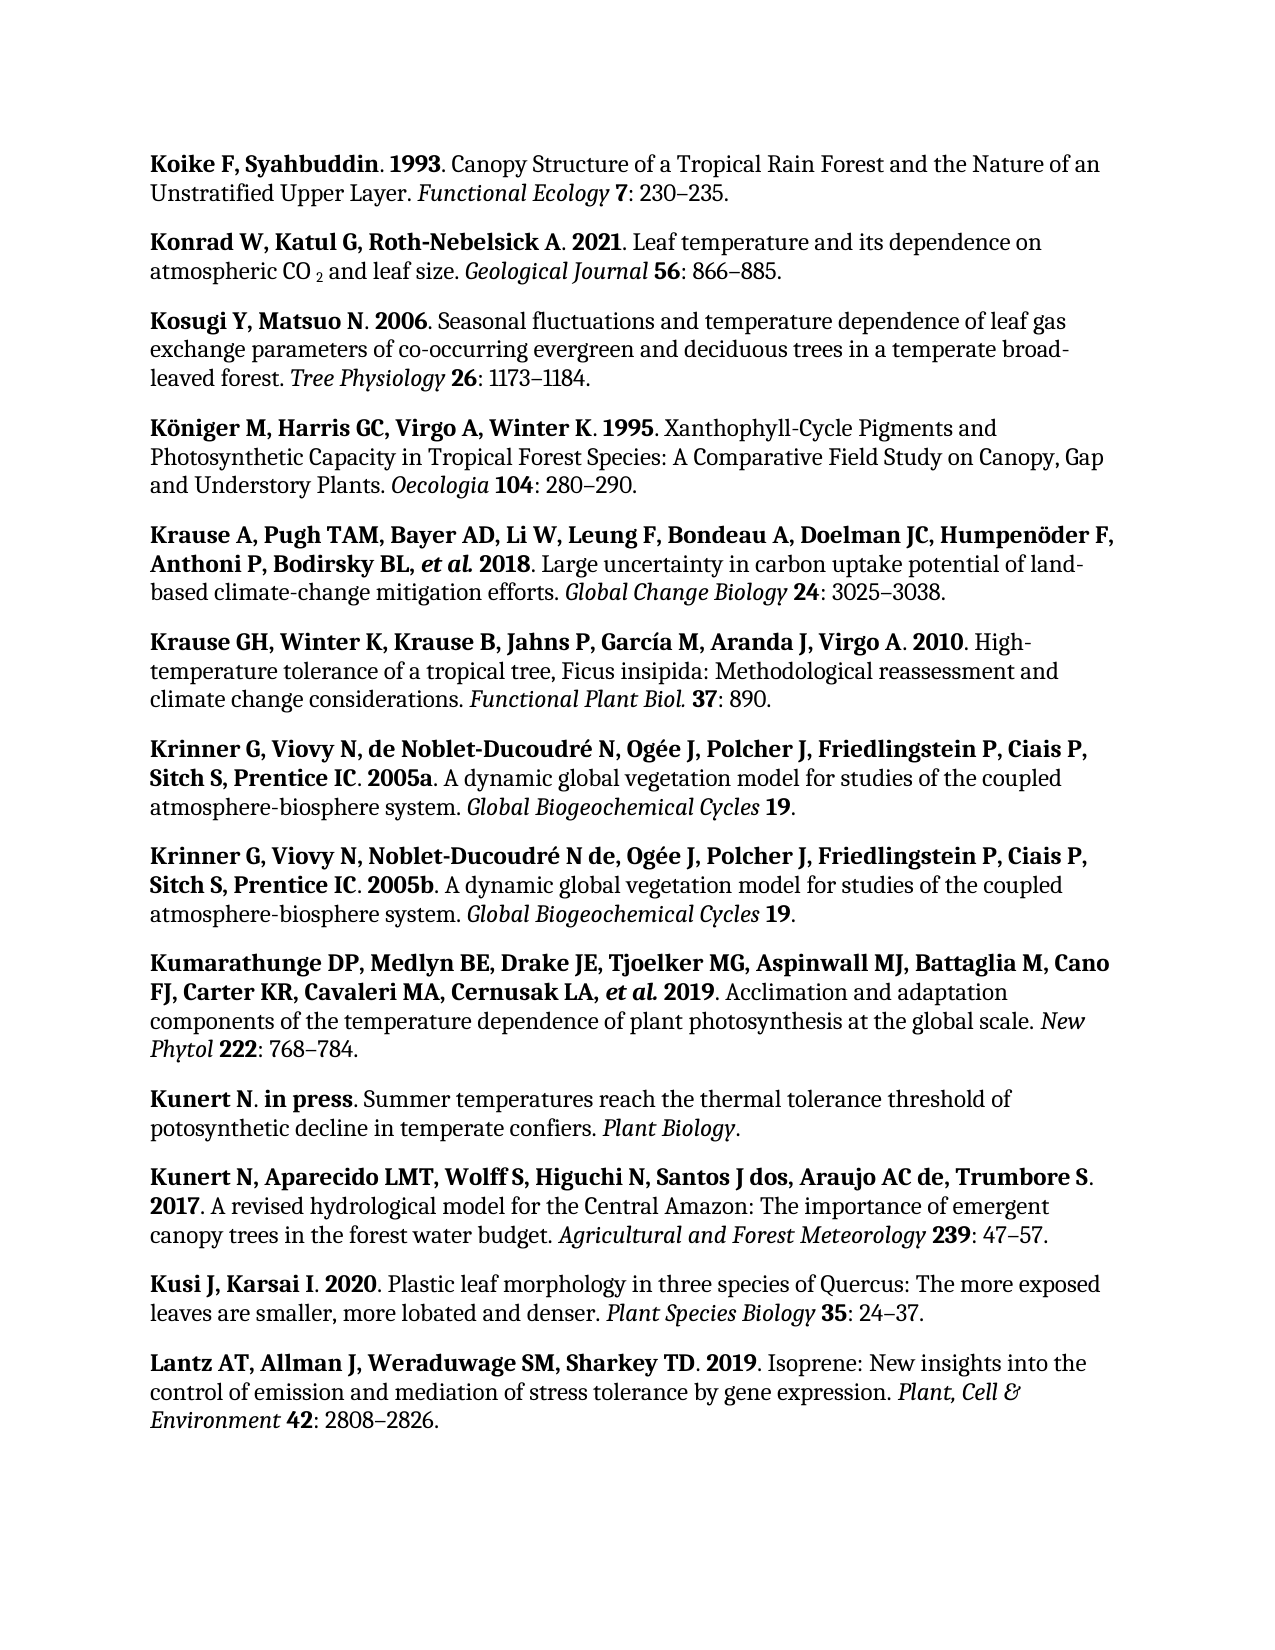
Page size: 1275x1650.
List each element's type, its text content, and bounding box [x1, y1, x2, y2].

text Koike F, Syahbuddin. 1993. Canopy Structure of a Tropical Rain Forest and the Nature of an Unstratified Upper Layer. Functional Ecology 7: 230–235. [150, 150, 1125, 207]
text Kunert N, Aparecido LMT, Wolff S, Higuchi N, Santos J dos, Araujo AC de, Trumbore S. 2017. A revised hydrological model for the Central Amazon: The importance of emergent canopy trees in the forest water budget. Agricultural and Forest Meteorology 239: 47–57. [150, 1163, 1125, 1249]
text Krinner G, Viovy N, Noblet-Ducoudré N de, Ogée J, Polcher J, Friedlingstein P, Ciais P, Sitch S, Prentice IC. 2005b. A dynamic global vegetation model for studies of the coupled atmosphere-biosphere system. Global Biogeochemical Cycles 19. [150, 842, 1125, 928]
text Königer M, Harris GC, Virgo A, Winter K. 1995. Xanthophyll-Cycle Pigments and Photosynthetic Capacity in Tropical Forest Species: A Comparative Field Study on Canopy, Gap and Understory Plants. Oecologia 104: 280–290. [150, 414, 1125, 500]
text Lantz AT, Allman J, Weraduwage SM, Sharkey TD. 2019. Isoprene: New insights into the control of emission and mediation of stress tolerance by gene expression. Plant, Cell & Environment 42: 2808–2826. [150, 1349, 1125, 1435]
text Krause A, Pugh TAM, Bayer AD, Li W, Leung F, Bondeau A, Doelman JC, Humpenöder F, Anthoni P, Bodirsky BL, et al. 2018. Large uncertainty in carbon uptake potential of land-based climate-change mitigation efforts. Global Change Biology 24: 3025–3038. [150, 521, 1125, 607]
text Kunert N. in press. Summer temperatures reach the thermal tolerance threshold of potosynthetic decline in temperate confiers. Plant Biology. [150, 1085, 1125, 1142]
text Krause GH, Winter K, Krause B, Jahns P, García M, Aranda J, Virgo A. 2010. High-temperature tolerance of a tropical tree, Ficus insipida: Methodological reassessment and climate change considerations. Functional Plant Biol. 37: 890. [150, 628, 1125, 714]
text Krinner G, Viovy N, de Noblet-Ducoudré N, Ogée J, Polcher J, Friedlingstein P, Ciais P, Sitch S, Prentice IC. 2005a. A dynamic global vegetation model for studies of the coupled atmosphere-biosphere system. Global Biogeochemical Cycles 19. [150, 735, 1125, 821]
text Konrad W, Katul G, Roth‐Nebelsick A. 2021. Leaf temperature and its dependence on atmospheric CO 2 and leaf size. Geological Journal 56: 866–885. [150, 228, 1125, 286]
text Kusi J, Karsai I. 2020. Plastic leaf morphology in three species of Quercus: The more exposed leaves are smaller, more lobated and denser. Plant Species Biology 35: 24–37. [150, 1270, 1125, 1328]
text Kumarathunge DP, Medlyn BE, Drake JE, Tjoelker MG, Aspinwall MJ, Battaglia M, Cano FJ, Carter KR, Cavaleri MA, Cernusak LA, et al. 2019. Acclimation and adaptation components of the temperature dependence of plant photosynthesis at the global scale. New Phytol 222: 768–784. [150, 949, 1125, 1064]
text Kosugi Y, Matsuo N. 2006. Seasonal fluctuations and temperature dependence of leaf gas exchange parameters of co-occurring evergreen and deciduous trees in a temperate broad-leaved forest. Tree Physiology 26: 1173–1184. [150, 307, 1125, 393]
